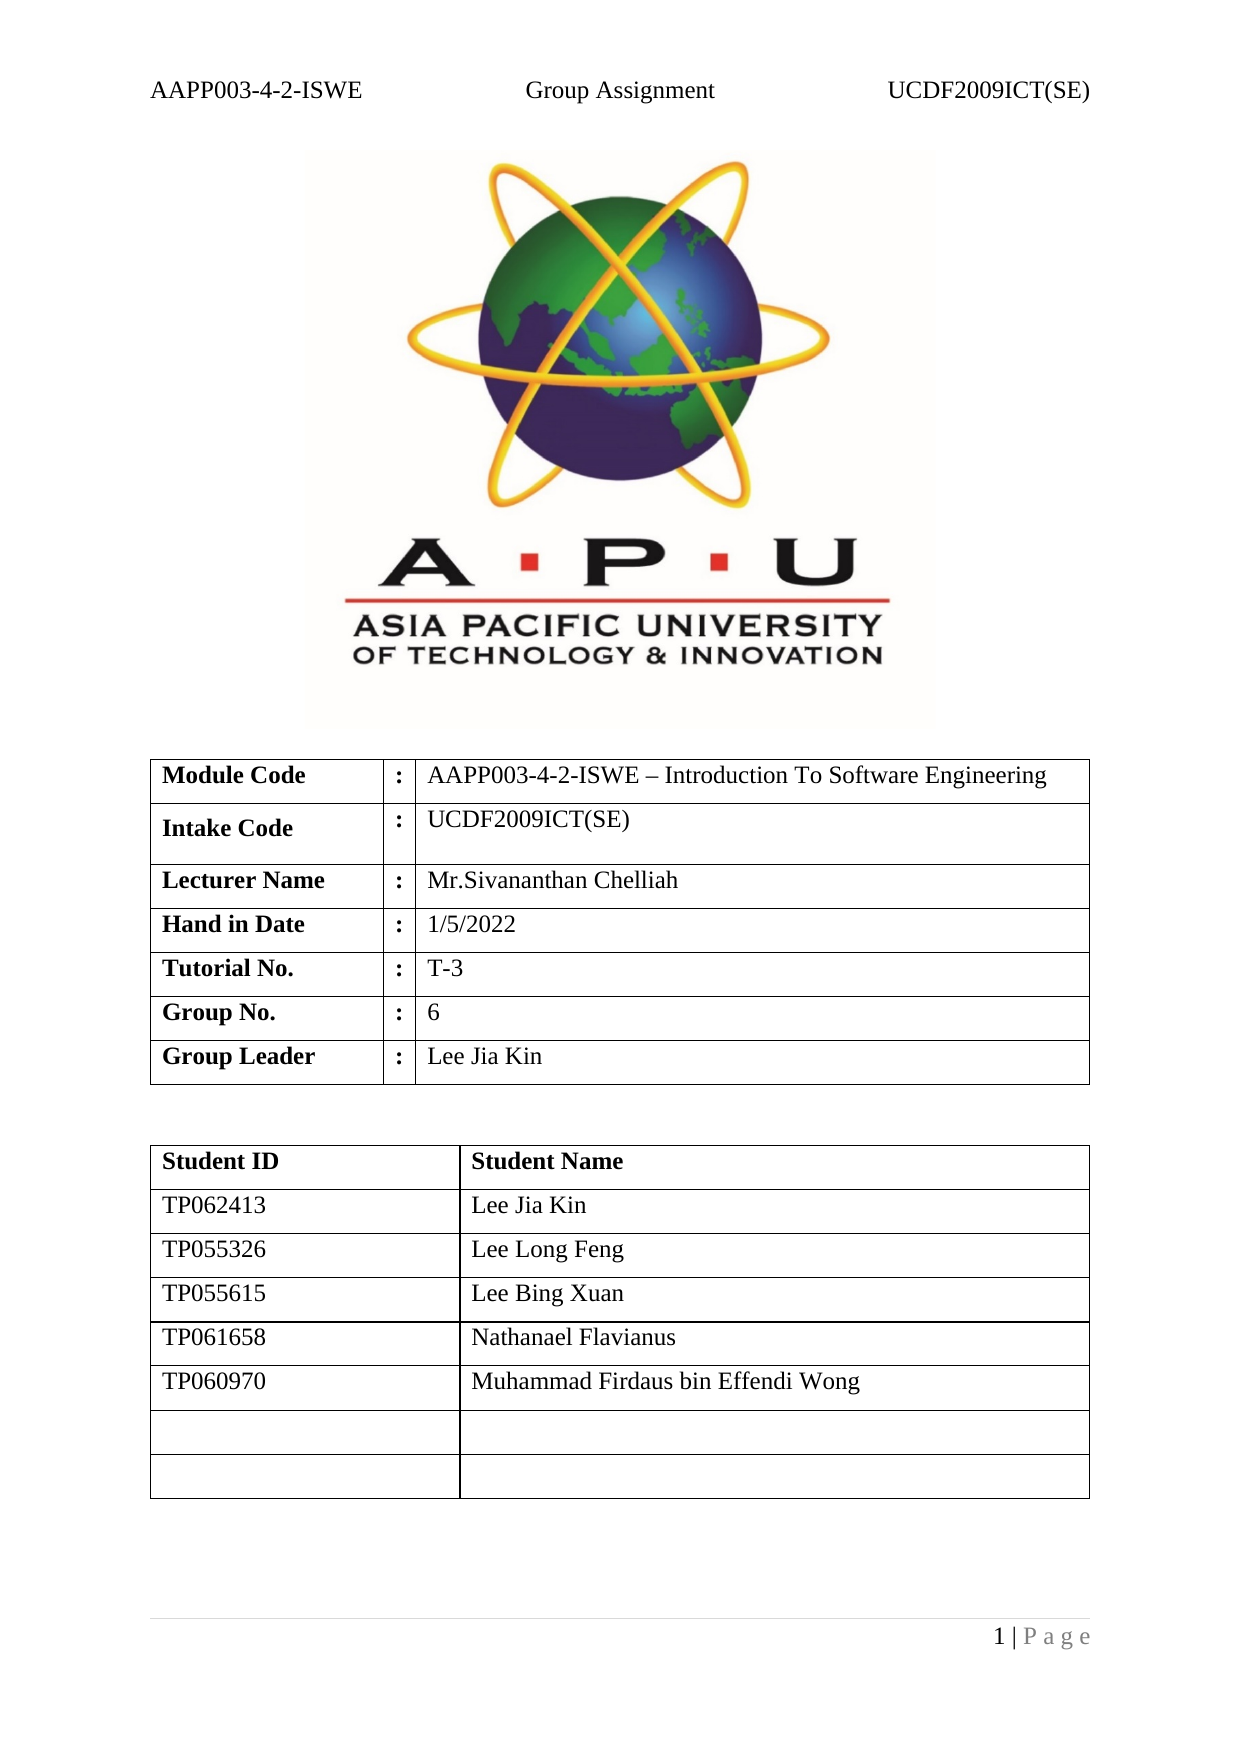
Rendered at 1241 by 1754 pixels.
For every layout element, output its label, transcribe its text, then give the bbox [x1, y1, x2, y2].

table_cell [151, 1455, 459, 1498]
table_header Student ID [151, 1146, 459, 1189]
table_header Module Code [151, 760, 383, 803]
table_cell Lee Long Feng [461, 1234, 1089, 1277]
table_cell [461, 1411, 1089, 1453]
table_cell : [384, 909, 415, 952]
table_cell [461, 1455, 1089, 1498]
table_cell Group Leader [151, 1041, 383, 1084]
table_cell : [384, 997, 415, 1040]
table_cell TP061658 [151, 1323, 459, 1365]
table_cell : [384, 1041, 415, 1084]
table_header : [384, 760, 415, 803]
table_cell Hand in Date [151, 909, 383, 952]
table_cell TP062413 [151, 1190, 459, 1233]
table_cell Tutorial No. [151, 953, 383, 996]
table_cell Lee Jia Kin [461, 1190, 1089, 1233]
table_cell : [384, 953, 415, 996]
picture [304, 150, 936, 729]
table_cell 6 [416, 997, 1089, 1040]
table_cell UCDF2009ICT(SE) [416, 804, 1089, 864]
table_cell [151, 1411, 459, 1453]
table_cell T-3 [416, 953, 1089, 996]
table_cell Lee Bing Xuan [461, 1278, 1089, 1321]
table_cell TP060970 [151, 1366, 459, 1409]
table_header Student Name [461, 1146, 1089, 1189]
table_header AAPP003-4-2-ISWE – Introduction To Software Engineering [416, 760, 1089, 803]
table_cell Intake Code [151, 804, 383, 864]
table_cell Lecturer Name [151, 865, 383, 908]
table_cell Muhammad Firdaus bin Effendi Wong [461, 1366, 1089, 1409]
table_cell : [384, 804, 415, 864]
table_cell Nathanael Flavianus [461, 1323, 1089, 1365]
table_cell TP055615 [151, 1278, 459, 1321]
table_cell : [384, 865, 415, 908]
table_cell Lee Jia Kin [416, 1041, 1089, 1084]
table_cell Mr.Sivananthan Chelliah [416, 865, 1089, 908]
table_cell Group No. [151, 997, 383, 1040]
table_cell 1/5/2022 [416, 909, 1089, 952]
table_cell TP055326 [151, 1234, 459, 1277]
